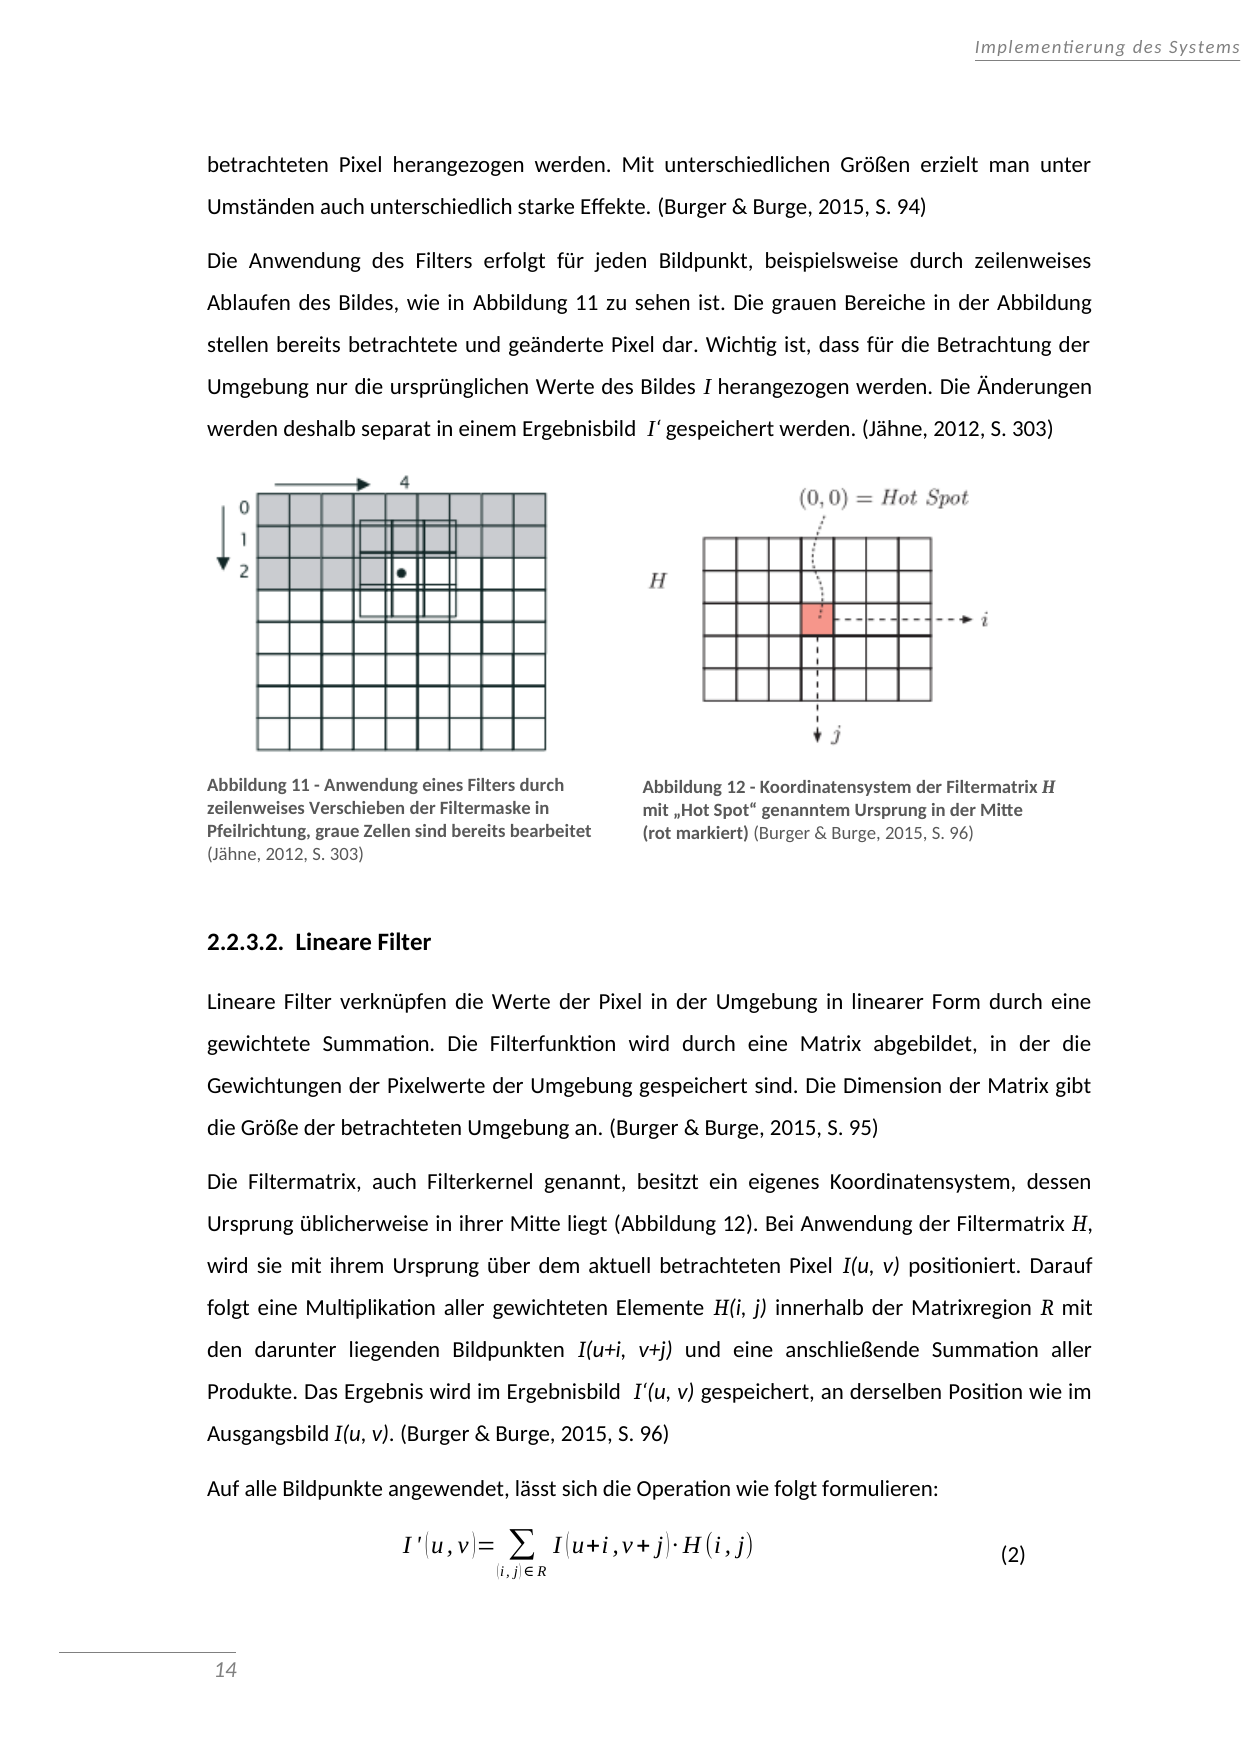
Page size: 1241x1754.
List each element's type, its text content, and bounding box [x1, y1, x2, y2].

text Lineare Filter verknüpfen die Werte der Pixel in der Umgebung in linearer Form durch eine gewichtete Summation. Die Filterfunktion wird durch eine Matrix abgebildet, in der die Gewichtungen der Pixelwerte der Umgebung gespeichert sind. Die Dimension der Matrix gibt die Größe der betrachteten Umgebung an. (Burger & Burge, 2015, S. 95) [207, 987, 1093, 1141]
table_header (2) [960, 1528, 1067, 1581]
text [207, 150, 1093, 220]
picture [206, 468, 584, 774]
text Auf alle Bildpunkte angewendet, lässt sich die Operation wie folgt formulieren: [207, 1474, 1093, 1502]
subtitle Lineare Filter [207, 926, 1093, 956]
table_header [196, 1528, 960, 1581]
text Die Filtermatrix, auch Filterkernel genannt, besitzt ein eigenes Koordinatensystem, dessen Ursprung üblicherweise in ihrer Mitte liegt (Abbildung 12). Bei Anwendung der Filtermatrix H, wird sie mit ihrem Ursprung über dem aktuell betrachteten Pixel I(u, v) positioniert. Darauf folgt eine Multiplikation aller gewichteten Elemente H(i, j) innerhalb der Matrixregion R mit den darunter liegenden Bildpunkten I(u+i, v+j) und eine anschließende Summation aller Produkte. Das Ergebnis wird im Ergebnisbild I‘(u, v) gespeichert, an derselben Position wie im Ausgangsbild I(u, v). (Burger & Burge, 2015, S. 96) [207, 1167, 1093, 1447]
picture [642, 468, 997, 747]
text Die Anwendung des Filters erfolgt für jeden Bildpunkt, beispielsweise durch zeilenweises Ablaufen des Bildes, wie in Abbildung 11 zu sehen ist. Die grauen Bereiche in der Abbildung stellen bereits betrachtete und geänderte Pixel dar. Wichtig ist, dass für die Betrachtung der Umgebung nur die ursprünglichen Werte des Bildes I herangezogen werden. Die Änderungen werden deshalb separat in einem Ergebnisbild I‘ gespeichert werden. (Jähne, 2012, S. 303) [207, 246, 1093, 442]
